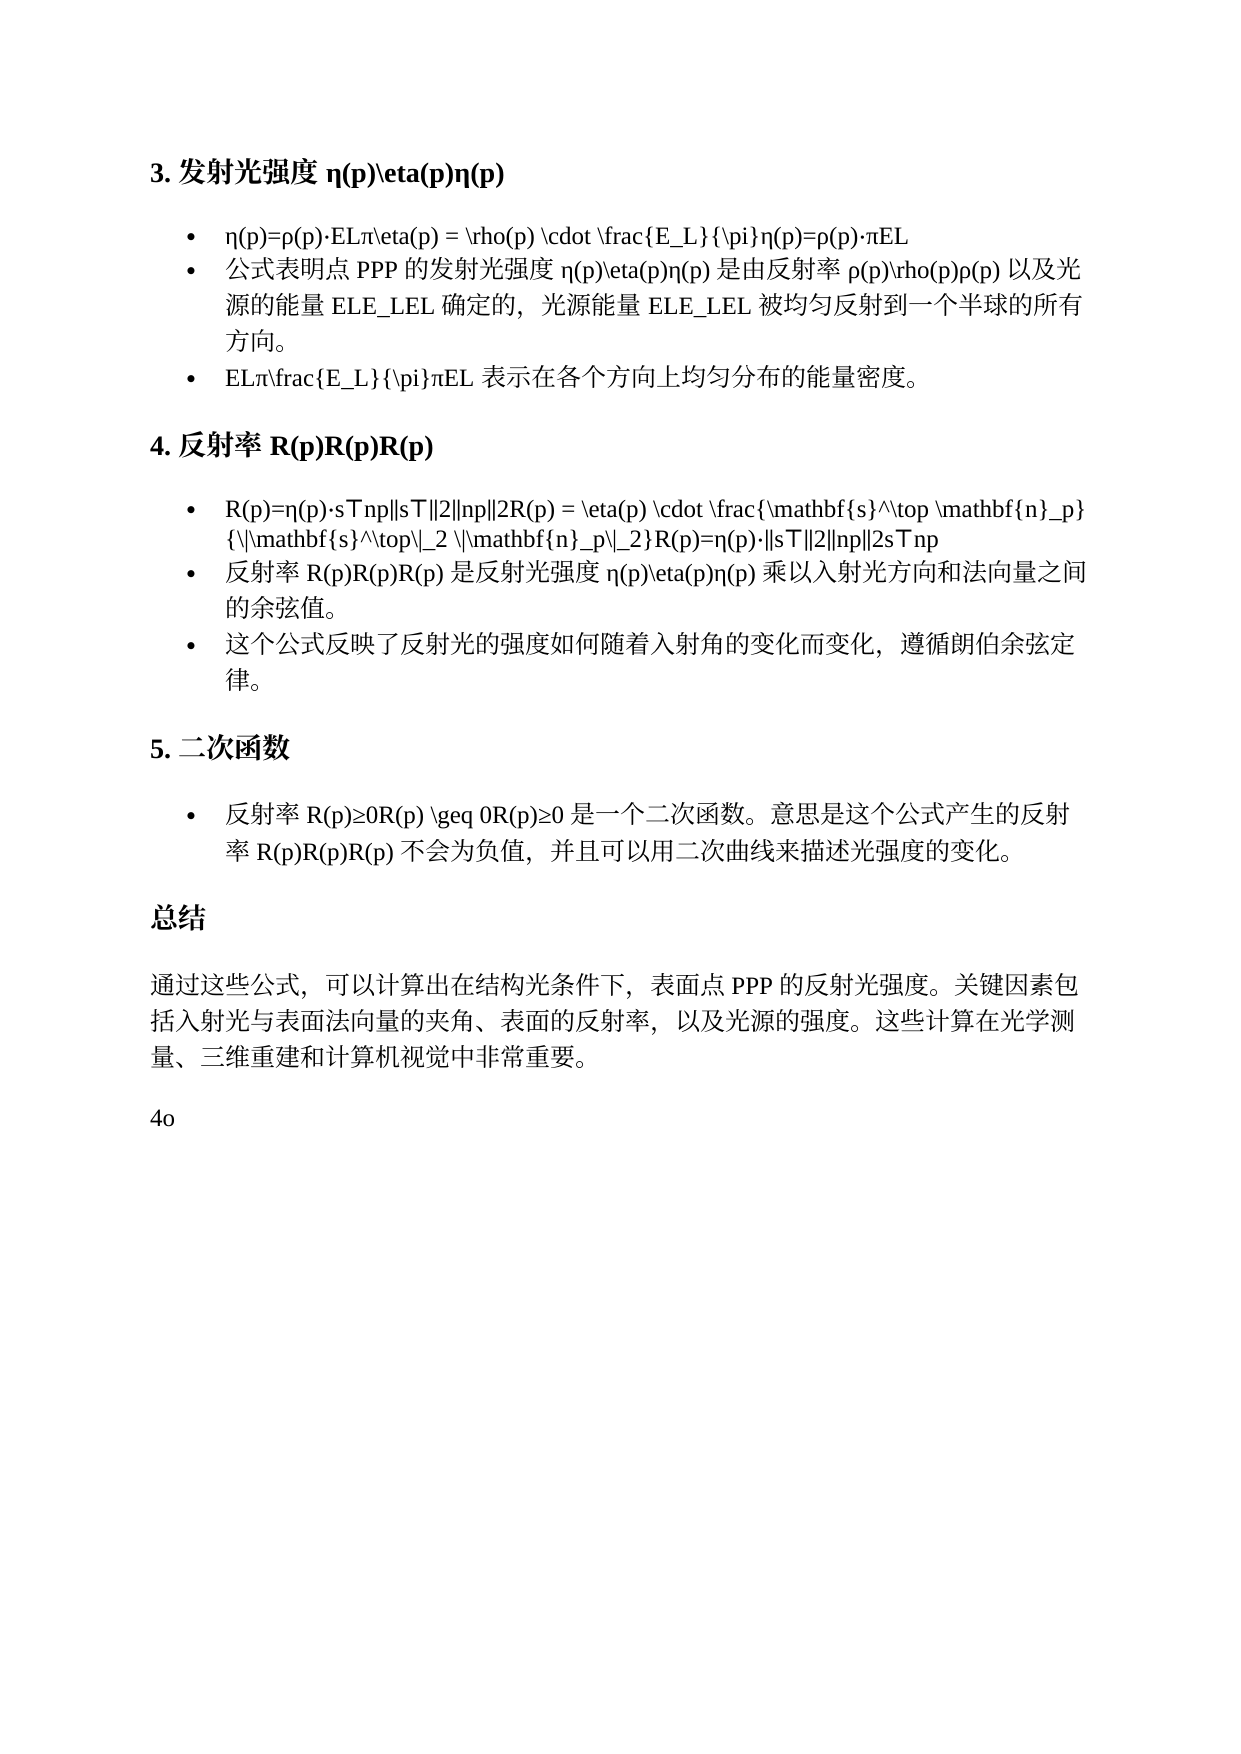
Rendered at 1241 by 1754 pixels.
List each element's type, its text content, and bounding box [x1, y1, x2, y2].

text 总结 [150, 896, 1090, 937]
list η(p)=ρ(p)⋅ELπ\eta(p) = \rho(p) \cdot \frac{E_L}{\pi}η(p)=ρ(p)⋅πEL​​ [187, 219, 1090, 250]
text 通过这些公式，可以计算出在结构光条件下，表面点 PPP 的反射光强度。关键因素包括入射光与表面法向量的夹角、表面的反射率，以及光源的强度。这些计算在光学测量、三维重建和计算机视觉中非常重要。 [150, 966, 1090, 1074]
text 5. 二次函数 [150, 726, 1090, 766]
list ELπ\frac{E_L}{\pi}πEL​​ 表示在各个方向上均匀分布的能量密度。 [187, 358, 1090, 393]
list 反射率 R(p)R(p)R(p) 是反射光强度 η(p)\eta(p)η(p) 乘以入射光方向和法向量之间的余弦值。 [187, 553, 1090, 624]
text 4. 反射率 R(p)R(p)R(p) [150, 423, 1090, 463]
text 4o [150, 1103, 1090, 1132]
list 这个公式反映了反射光的强度如何随着入射角的变化而变化，遵循朗伯余弦定律。 [187, 624, 1090, 696]
list 公式表明点 PPP 的发射光强度 η(p)\eta(p)η(p) 是由反射率 ρ(p)\rho(p)ρ(p) 以及光源的能量 ELE_LEL​ 确定的，光源能量 ELE_LEL​ 被均匀反射到一个半球的所有方向。 [187, 250, 1090, 358]
list 反射率 R(p)≥0R(p) \geq 0R(p)≥0 是一个二次函数。意思是这个公式产生的反射率 R(p)R(p)R(p) 不会为负值，并且可以用二次曲线来描述光强度的变化。 [187, 795, 1090, 867]
list R(p)=η(p)⋅s⊤np∥s⊤∥2∥np∥2R(p) = \eta(p) \cdot \frac{\mathbf{s}^\top \mathbf{n}_p}{\|\mathbf{s}^\top\|_2 \|\mathbf{n}_p\|_2}R(p)=η(p)⋅∥s⊤∥2​∥np​∥2​s⊤np​​ [187, 492, 1090, 553]
text 3. 发射光强度 η(p)\eta(p)η(p) [150, 150, 1090, 190]
